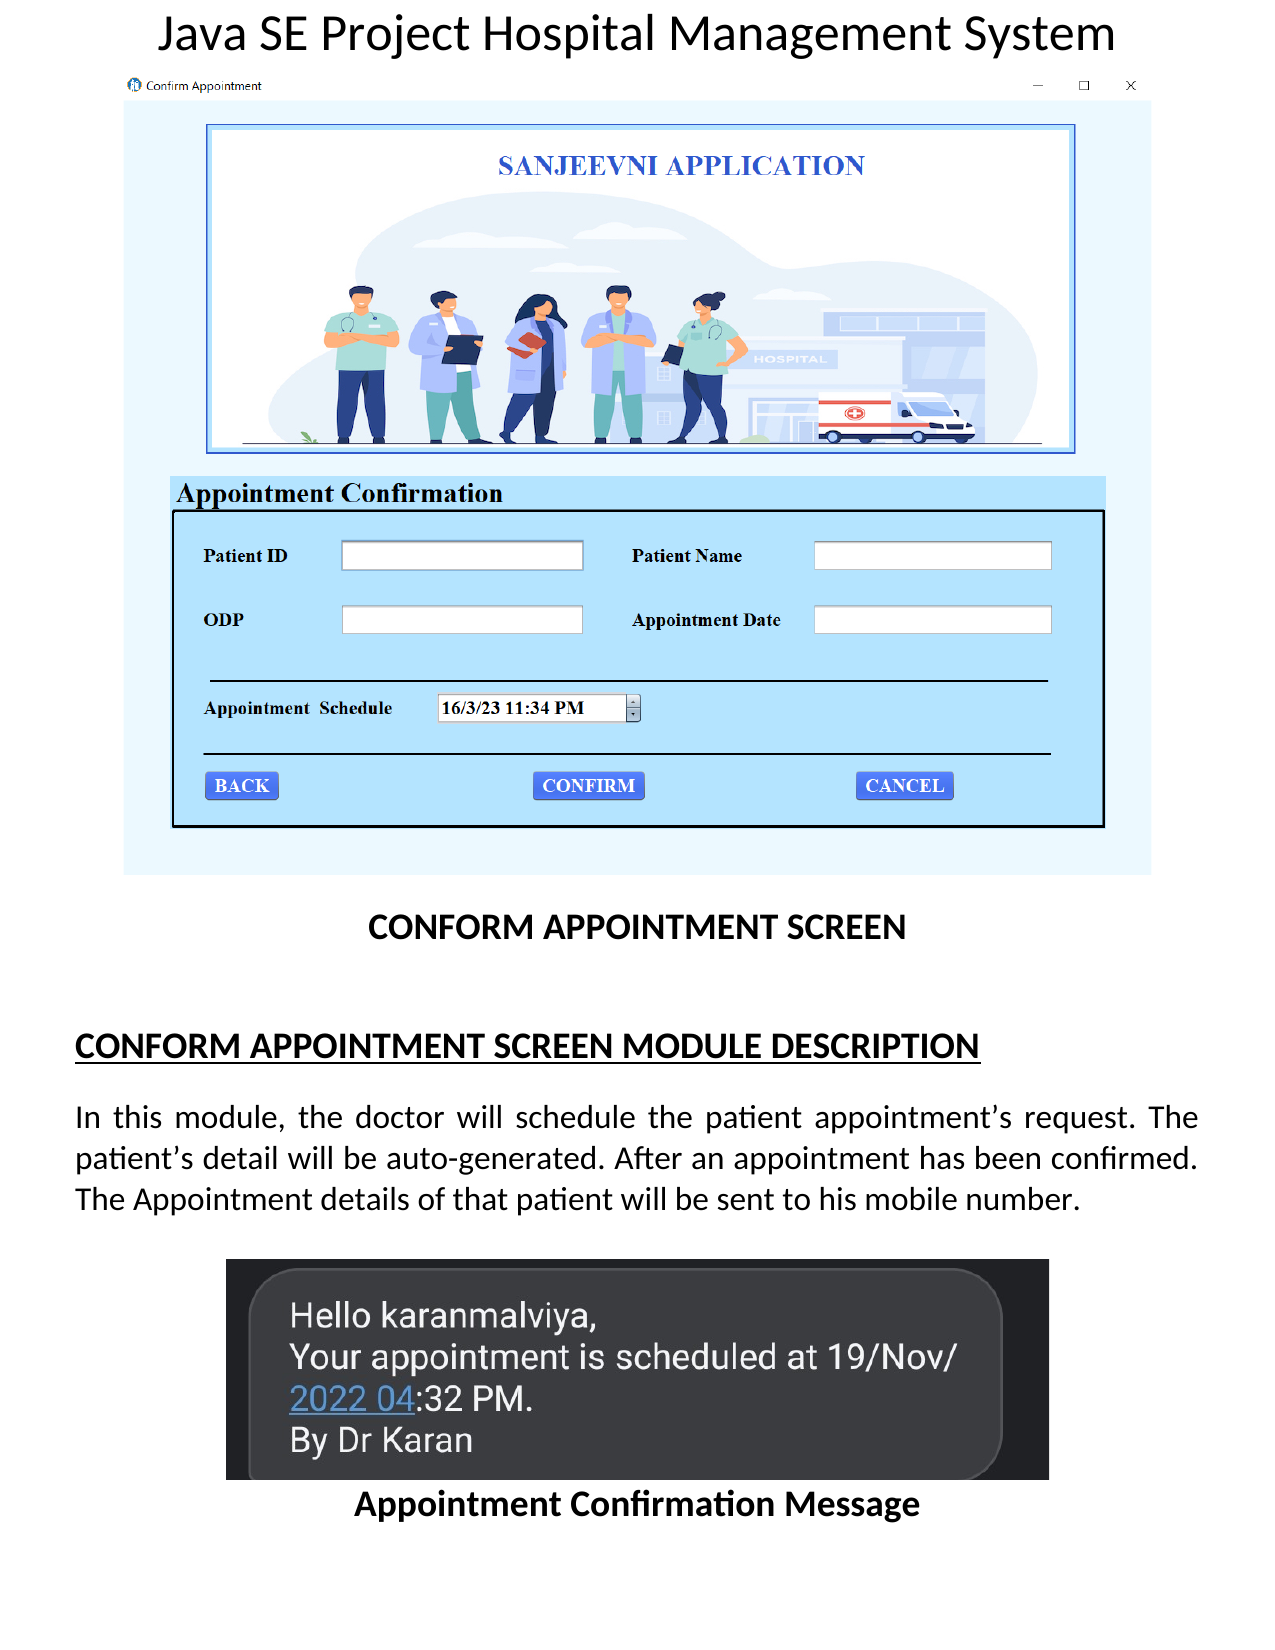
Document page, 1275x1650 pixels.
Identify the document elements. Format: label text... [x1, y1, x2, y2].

picture [123, 75, 1152, 875]
text CONFORM APPOINTMENT SCREEN [75, 903, 1200, 948]
text Appointment Confirmation Message [75, 1480, 1200, 1526]
text In this module, the doctor will schedule the patient appointment’s request. The patient’s detail will be auto-generated. After an appointment has been confirmed. The Appointment details of that patient will be sent to his mobile number. [75, 1096, 1200, 1218]
picture [226, 1259, 1050, 1480]
text CONFORM APPOINTMENT SCREEN MODULE DESCRIPTION [75, 1022, 1200, 1068]
